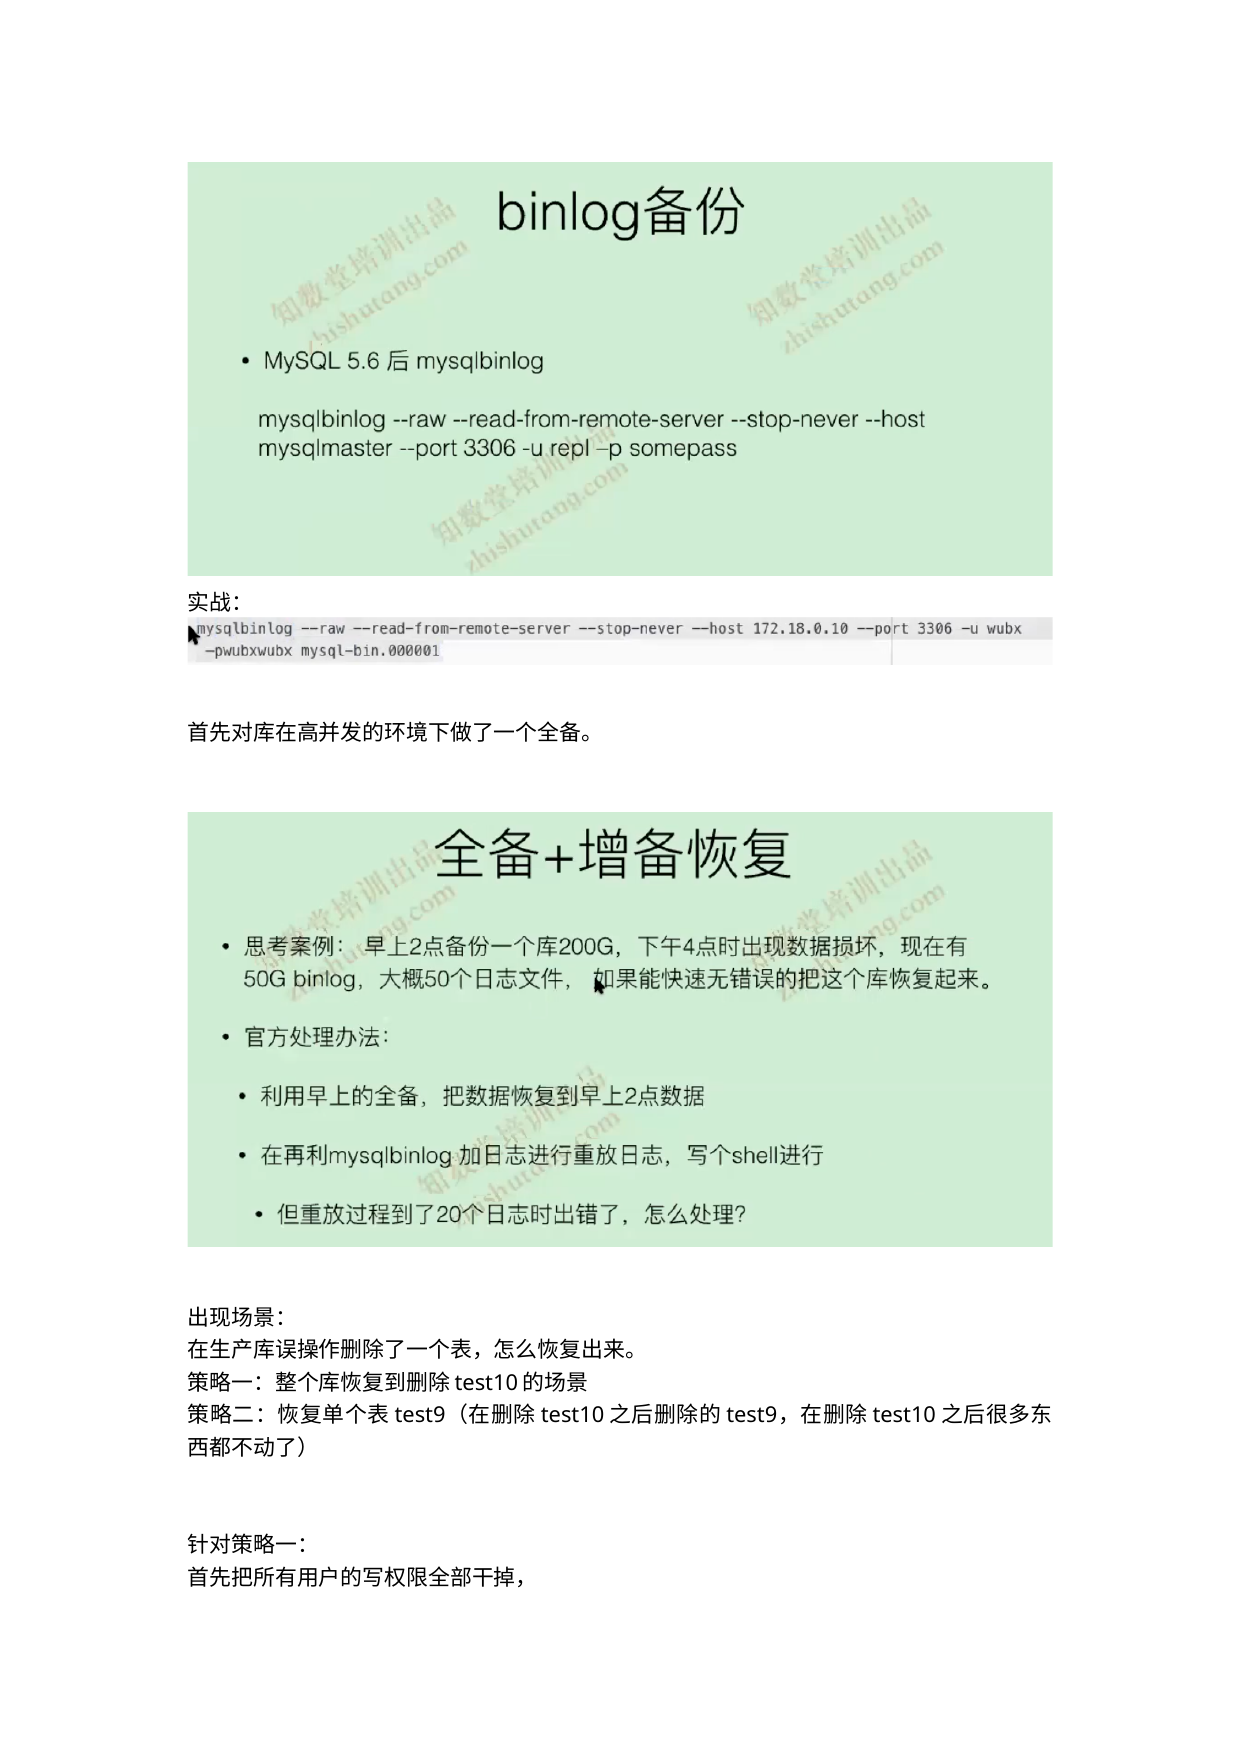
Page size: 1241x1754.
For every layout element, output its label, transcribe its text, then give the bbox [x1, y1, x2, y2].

picture [187, 162, 1053, 576]
text 出现场景： [187, 1299, 1053, 1332]
text 实战： [187, 584, 1053, 617]
text 策略二：恢复单个表test9（在删除test10之后删除的test9，在删除test10之后很多东西都不动了） [187, 1397, 1053, 1462]
picture [187, 617, 1053, 665]
text 首先把所有用户的写权限全部干掉， [187, 1559, 1053, 1592]
text 策略一：整个库恢复到删除test10的场景 [187, 1364, 1053, 1397]
text 在生产库误操作删除了一个表，怎么恢复出来。 [187, 1332, 1053, 1364]
text 首先对库在高并发的环境下做了一个全备。 [187, 714, 1053, 747]
picture [187, 812, 1053, 1247]
text 针对策略一： [187, 1527, 1053, 1559]
